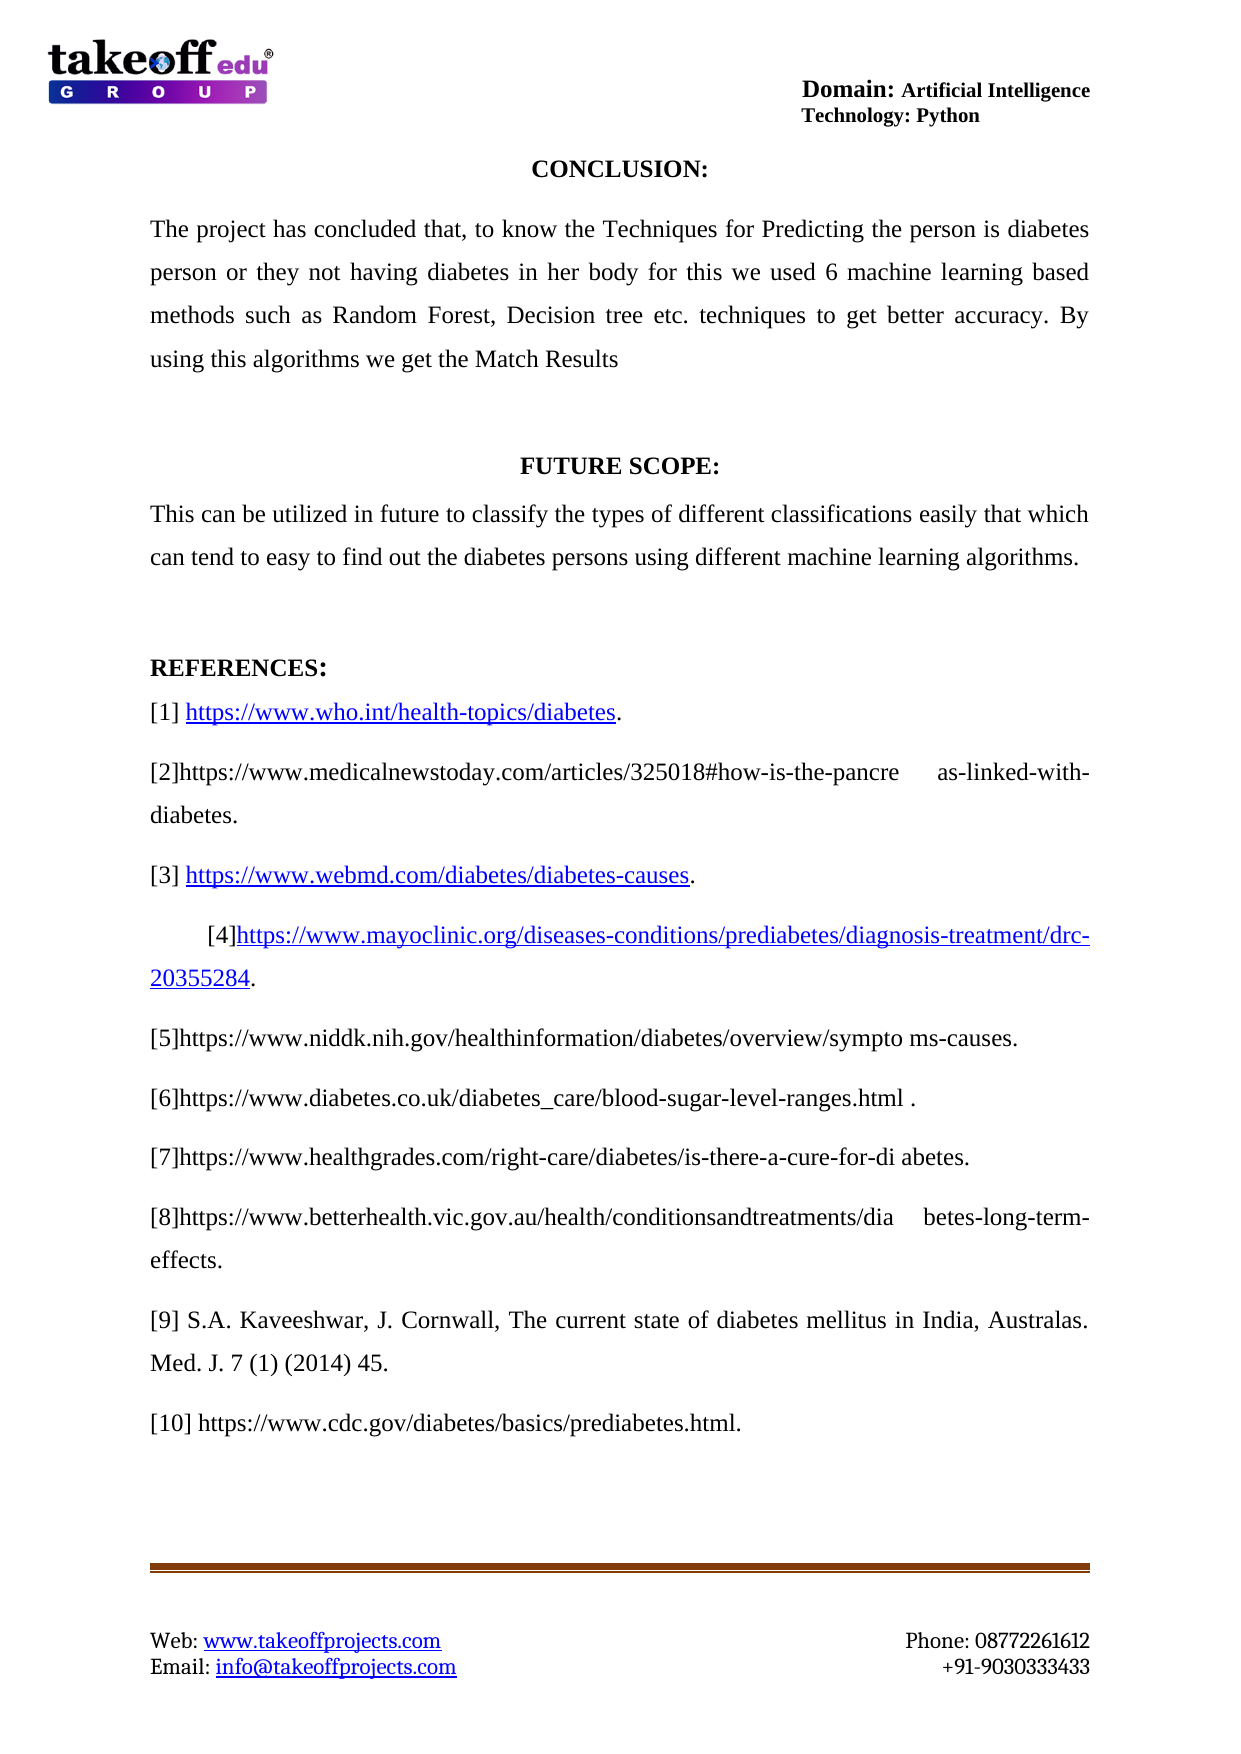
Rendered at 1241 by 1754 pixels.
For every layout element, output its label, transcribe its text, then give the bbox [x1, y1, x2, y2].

text CONCLUSION: [150, 154, 1090, 183]
text [10] https://www.cdc.gov/diabetes/basics/prediabetes.html. [150, 1408, 1090, 1437]
text [9] S.A. Kaveeshwar, J. Cornwall, The current state of diabetes mellitus in India, Australas. Med. J. 7 (1) (2014) 45. [150, 1305, 1090, 1377]
text REFERENCES: [1] https://www.who.int/health-topics/diabetes. [150, 649, 1090, 726]
picture [45, 36, 275, 113]
text [3] https://www.webmd.com/diabetes/diabetes-causes. [150, 860, 1090, 889]
text The project has concluded that, to know the Techniques for Predicting the person is diabetes person or they not having diabetes in her body for this we used 6 machine learning based methods such as Random Forest, Decision tree etc. techniques to get better accuracy. By using this algorithms we get the Match Results [150, 214, 1090, 372]
text [5]https://www.niddk.nih.gov/healthinformation/diabetes/overview/sympto ms-causes. [150, 1023, 1090, 1052]
text FUTURE SCOPE: [150, 451, 1090, 480]
text [8]https://www.betterhealth.vic.gov.au/health/conditionsandtreatments/dia betes-long-term-effects. [150, 1202, 1090, 1274]
text [2]https://www.medicalnewstoday.com/articles/325018#how-is-the-pancre as-linked-with-diabetes. [150, 757, 1090, 829]
text [7]https://www.healthgrades.com/right-care/diabetes/is-there-a-cure-for-di abetes. [150, 1142, 1090, 1171]
text [6]https://www.diabetes.co.uk/diabetes_care/blood-sugar-level-ranges.html . [150, 1083, 1090, 1111]
text This can be utilized in future to classify the types of different classifications easily that which can tend to easy to find out the diabetes persons using different machine learning algorithms. [150, 499, 1090, 571]
text [4]https://www.mayoclinic.org/diseases-conditions/prediabetes/diagnosis-treatment/drc-20355284. [150, 920, 1090, 992]
